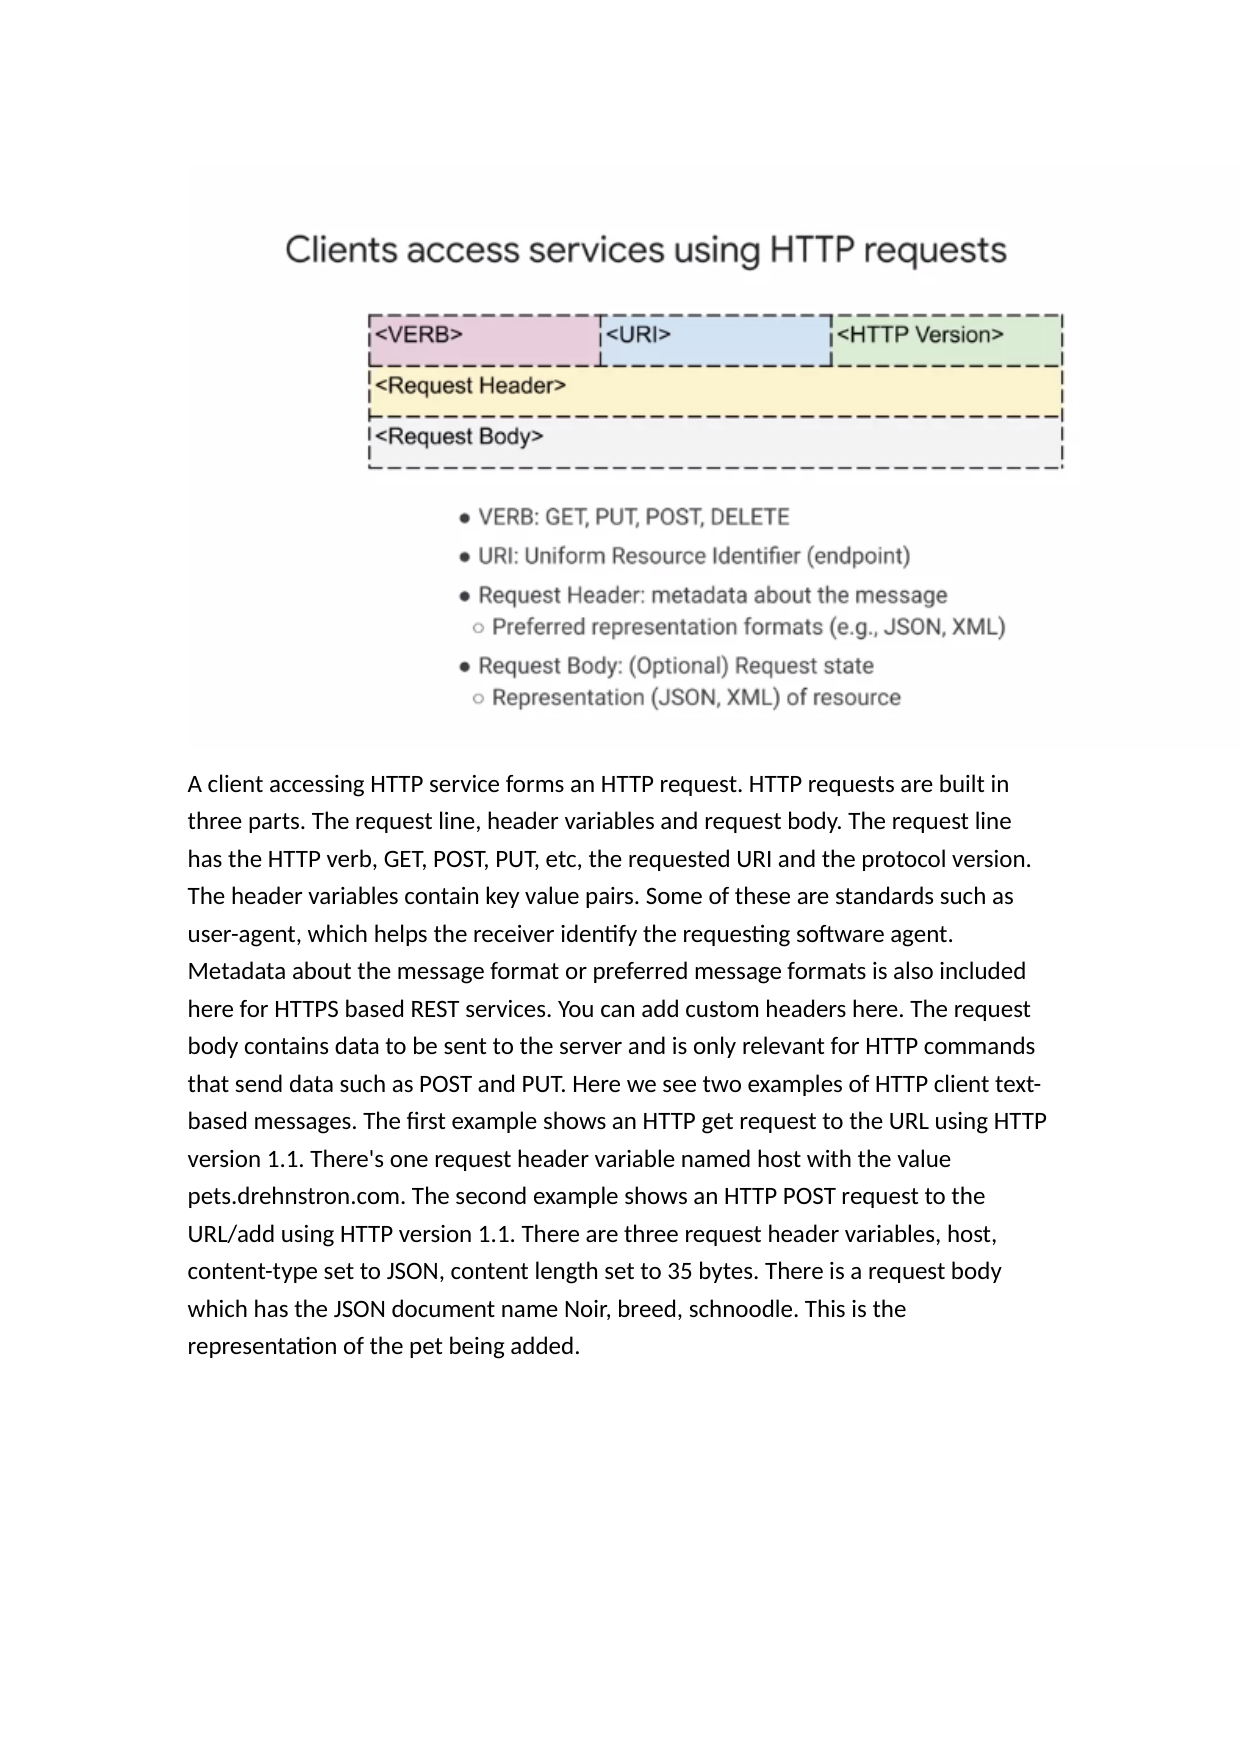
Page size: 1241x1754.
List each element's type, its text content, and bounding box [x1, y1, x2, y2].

picture [187, 164, 1241, 749]
text A client accessing HTTP service forms an HTTP request. HTTP requests are built in three parts. The request line, header variables and request body. The request line has the HTTP verb, GET, POST, PUT, etc, the requested URI and the protocol version. The header variables contain key value pairs. Some of these are standards such as user-agent, which helps the receiver identify the requesting software agent. Metadata about the message format or preferred message formats is also included here for HTTPS based REST services. You can add custom headers here. The request body contains data to be sent to the server and is only relevant for HTTP commands that send data such as POST and PUT. Here we see two examples of HTTP client text-based messages. The first example shows an HTTP get request to the URL using HTTP version 1.1. There's one request header variable named host with the value pets.drehnstron.com. The second example shows an HTTP POST request to the URL/add using HTTP version 1.1. There are three request header variables, host, content-type set to JSON, content length set to 35 bytes. There is a request body which has the JSON document name Noir, breed, schnoodle. This is the representation of the pet being added. [187, 764, 1053, 1364]
